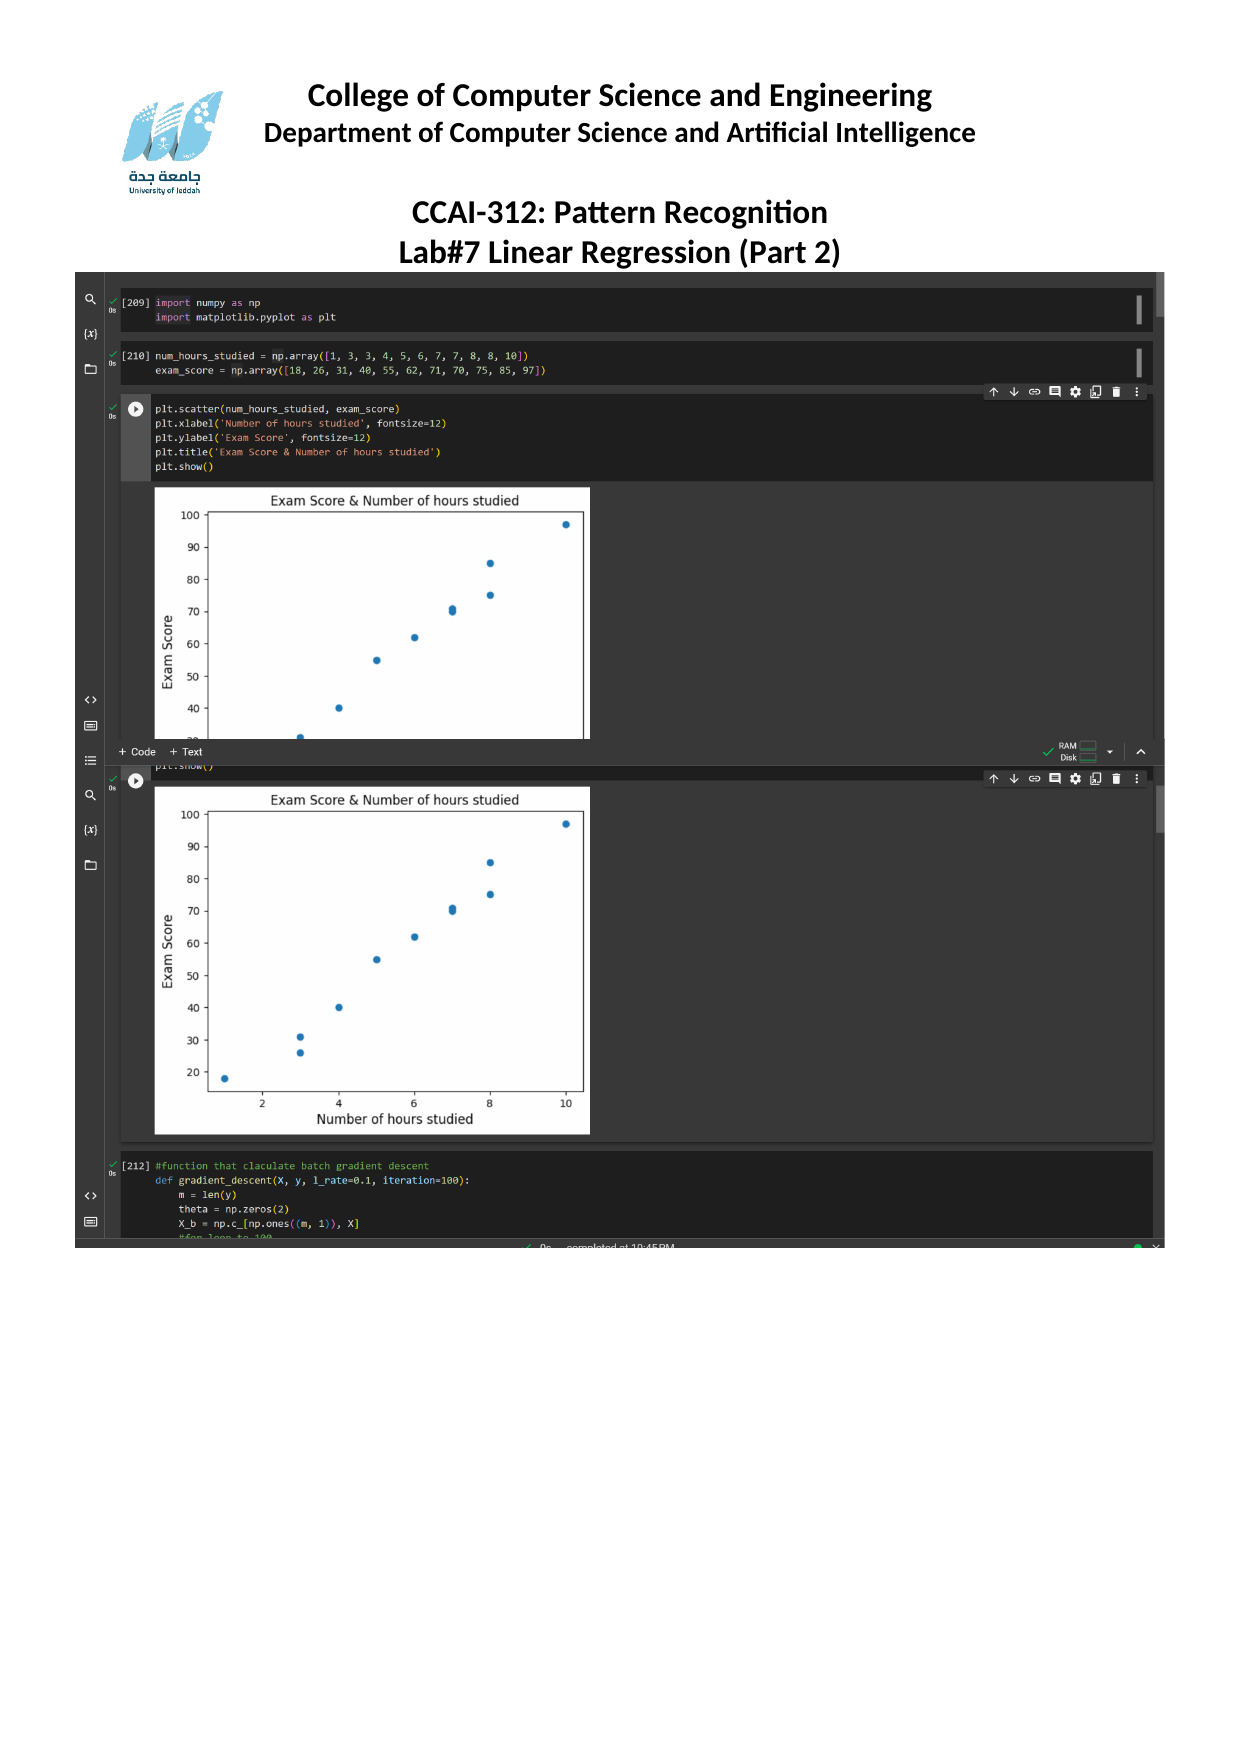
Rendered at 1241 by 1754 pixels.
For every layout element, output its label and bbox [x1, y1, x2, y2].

picture [75, 272, 1165, 1248]
picture [75, 73, 264, 207]
